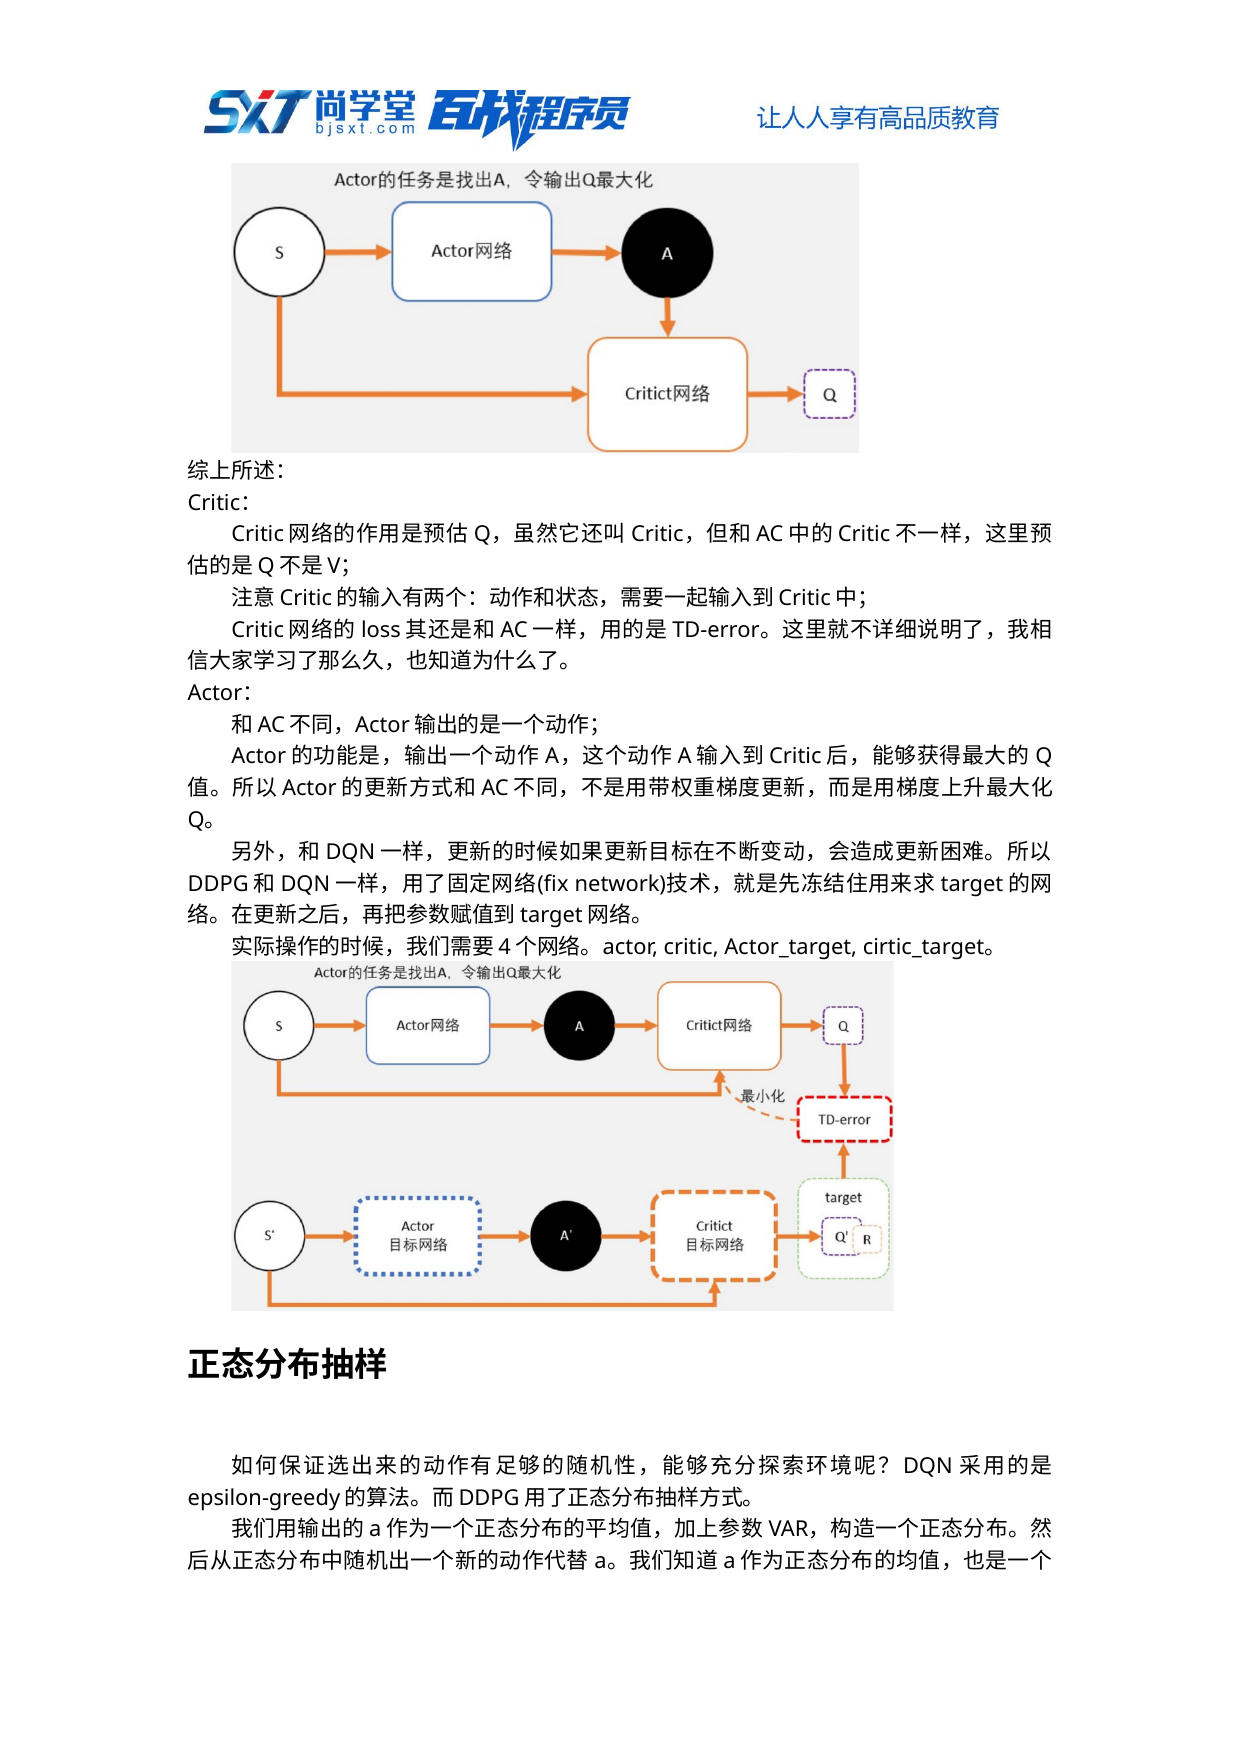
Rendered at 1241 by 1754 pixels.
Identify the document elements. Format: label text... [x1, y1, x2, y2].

text Critic网络的作用是预估Q，虽然它还叫Critic，但和AC中的Critic不一样，这里预估的是Q不是V； [187, 516, 1053, 580]
text 注意Critic的输入有两个：动作和状态，需要一起输入到Critic中； [187, 580, 1053, 612]
subtitle 正态分布抽样 [187, 1338, 1053, 1386]
text Critic： [187, 484, 1053, 516]
text 我们用输出的a作为一个正态分布的平均值，加上参数VAR，构造一个正态分布。然后从正态分布中随机出一个新的动作代替a。我们知道a作为正态分布的均值，也是一个有最大概率获得的一个值。这就有点像epsilon-greedy，有一定概率在探索，也有一定概率在开发新的动作。 [187, 1511, 1053, 1575]
text 另外，和DQN一样，更新的时候如果更新目标在不断变动，会造成更新困难。所以DDPG和DQN一样，用了固定网络(fix network)技术，就是先冻结住用来求target的网络。在更新之后，再把参数赋值到target网络。 [187, 834, 1053, 929]
text Critic网络的loss其还是和AC一样，用的是TD-error。这里就不详细说明了，我相信大家学习了那么久，也知道为什么了。 [187, 612, 1053, 675]
text 和AC不同，Actor输出的是一个动作； [187, 707, 1053, 738]
text 实际操作的时候，我们需要4个网络。actor, critic, Actor_target, cirtic_target。 [187, 929, 1053, 961]
picture [200, 90, 1003, 152]
picture [231, 163, 859, 453]
text 综上所述： [187, 453, 1053, 484]
text Actor的功能是，输出一个动作A，这个动作A输入到Critic后，能够获得最大的Q值。所以Actor的更新方式和AC不同，不是用带权重梯度更新，而是用梯度上升最大化Q。 [187, 738, 1053, 834]
text 如何保证选出来的动作有足够的随机性，能够充分探索环境呢？DQN采用的是epsilon-greedy的算法。而DDPG用了正态分布抽样方式。 [187, 1448, 1053, 1511]
text Actor： [187, 675, 1053, 707]
picture [231, 961, 894, 1311]
